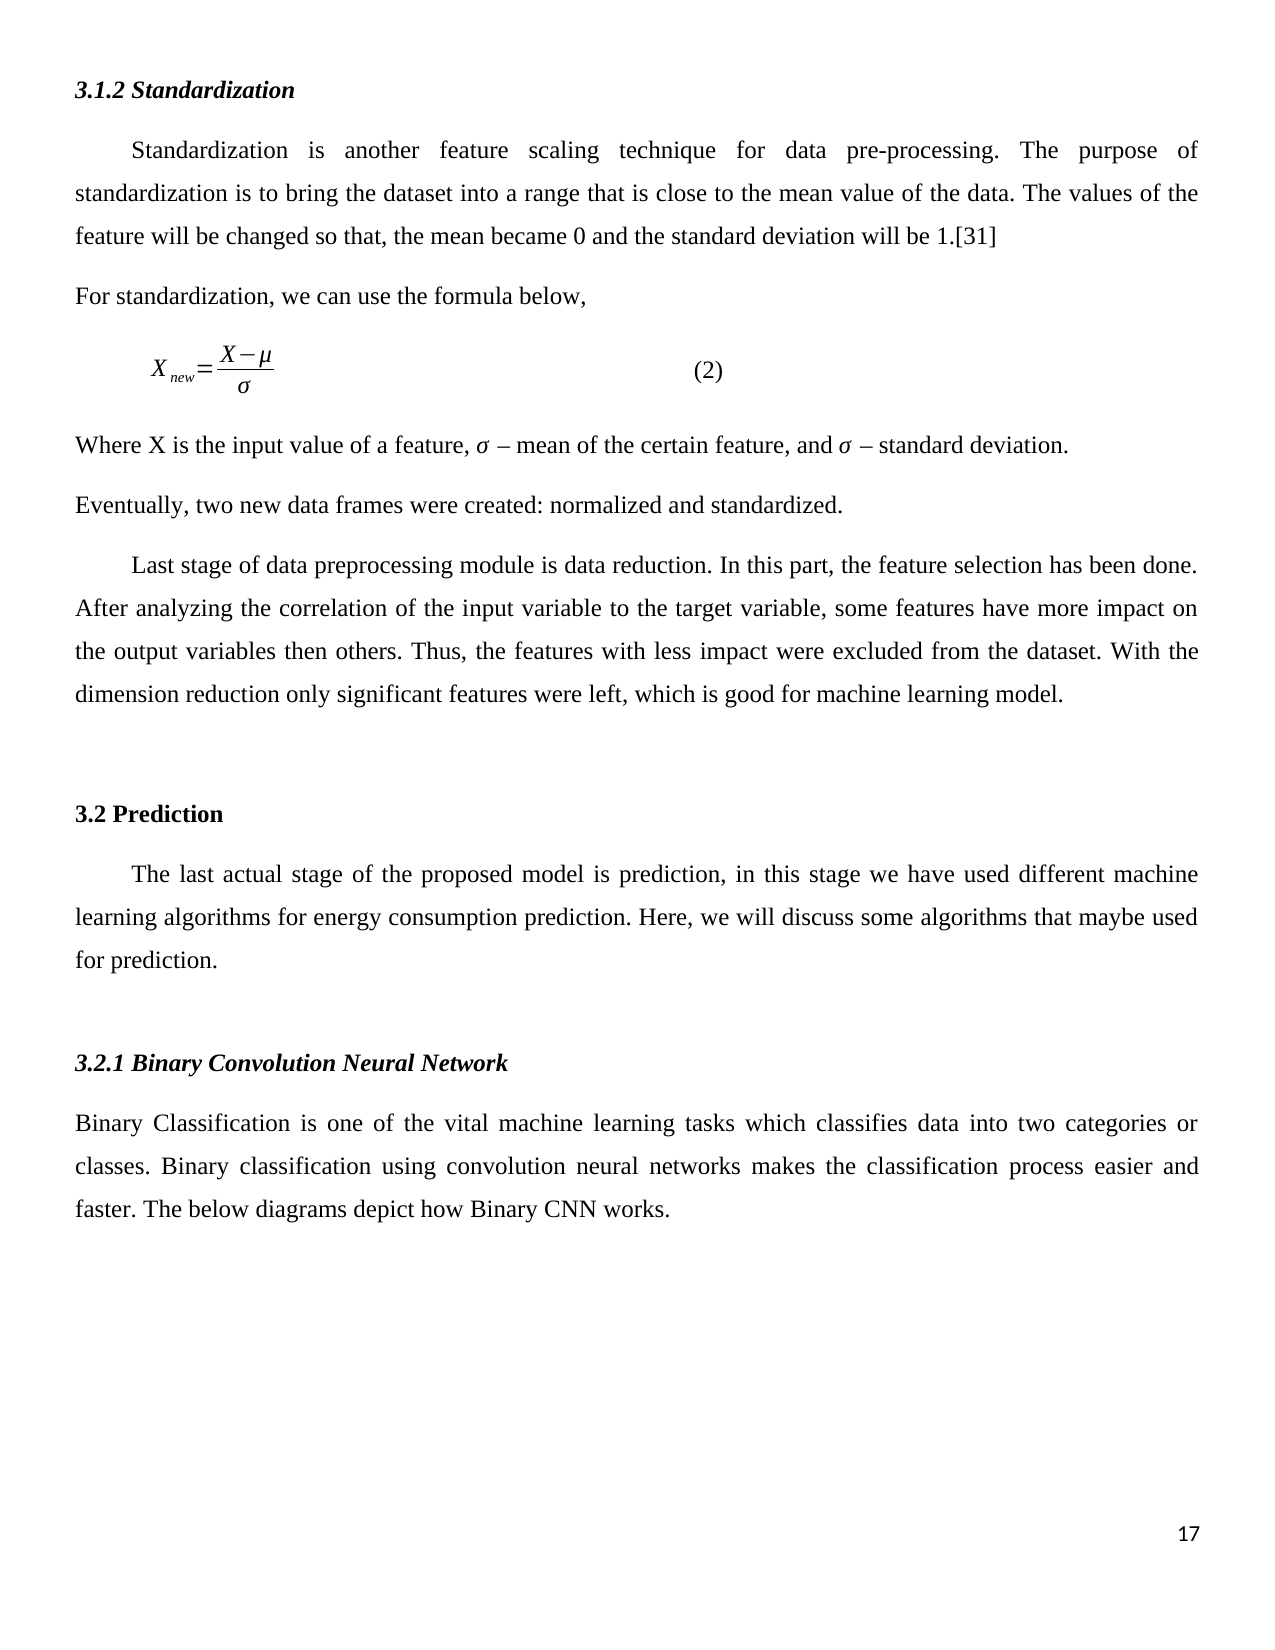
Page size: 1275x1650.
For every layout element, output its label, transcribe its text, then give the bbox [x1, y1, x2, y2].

text Eventually, two new data frames were created: normalized and standardized. [75, 490, 1200, 519]
text (2) [75, 341, 1200, 399]
text Last stage of data preprocessing module is data reduction. In this part, the feature selection has been done. After analyzing the correlation of the input variable to the target variable, some features have more impact on the output variables then others. Thus, the features with less impact were excluded from the dataset. With the dimension reduction only significant features were left, which is good for machine learning model. [75, 550, 1200, 708]
list The last actual stage of the proposed model is prediction, in this stage we have used different machine learning algorithms for energy consumption prediction. Here, we will discuss some algorithms that maybe used for prediction. [75, 859, 1200, 974]
subtitle 3.2.1 Binary Convolution Neural Network [75, 1048, 1200, 1077]
text Standardization is another feature scaling technique for data pre-processing. The purpose of standardization is to bring the dataset into a range that is close to the mean value of the data. The values of the feature will be changed so that, the mean became 0 and the standard deviation will be 1.[31] [75, 135, 1200, 250]
text For standardization, we can use the formula below, [75, 281, 1200, 309]
text Binary Classification is one of the vital machine learning tasks which classifies data into two categories or classes. Binary classification using convolution neural networks makes the classification process easier and faster. The below diagrams depict how Binary CNN works. [75, 1108, 1200, 1223]
subtitle 3.1.2 Standardization [75, 75, 1200, 104]
text Where X is the input value of a feature, – mean of the certain feature, and – standard deviation. [75, 431, 1200, 459]
subtitle 3.2 Prediction [75, 799, 1200, 828]
